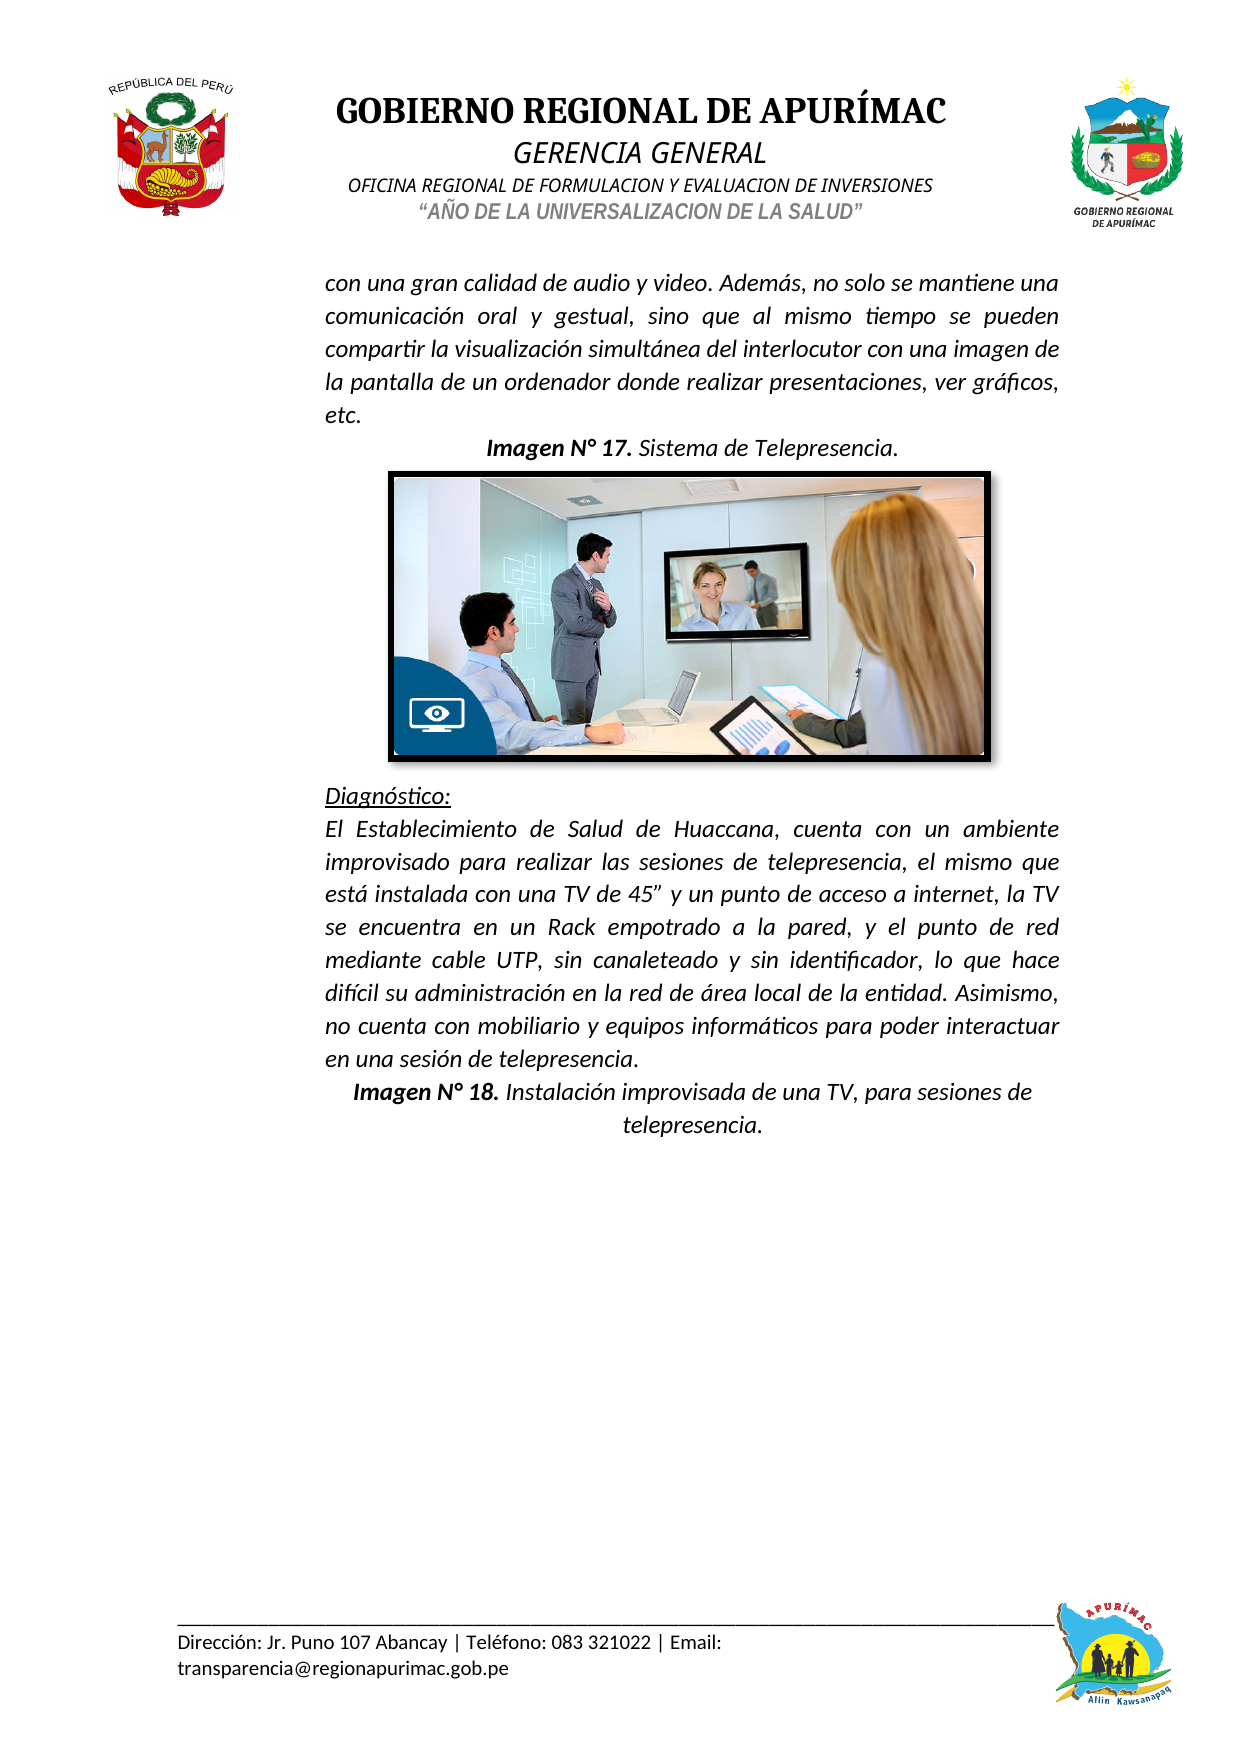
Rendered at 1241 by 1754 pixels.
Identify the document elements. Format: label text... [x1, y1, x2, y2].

picture [394, 477, 984, 755]
picture [1070, 75, 1184, 227]
text Imagen N° 18. Instalación improvisada de una TV, para sesiones de telepresencia. [325, 1076, 1063, 1139]
list El Establecimiento de Salud de Huaccana, cuenta con un ambiente improvisado para realizar las sesiones de telepresencia, el mismo que está instalada con una TV de 45” y un punto de acceso a internet, la TV se encuentra en un Rack empotrado a la pared, y el punto de red mediante cable UTP, sin canaleteado y sin identificador, lo que hace difícil su administración en la red de área local de la entidad. Asimismo, no cuenta con mobiliario y equipos informáticos para poder interactuar en una sesión de telepresencia. [325, 813, 1063, 1074]
picture [105, 77, 236, 217]
list Diagnóstico: [325, 780, 1063, 810]
text Imagen N° 17. Sistema de Telepresencia. [325, 432, 1063, 462]
picture [1055, 1602, 1172, 1705]
